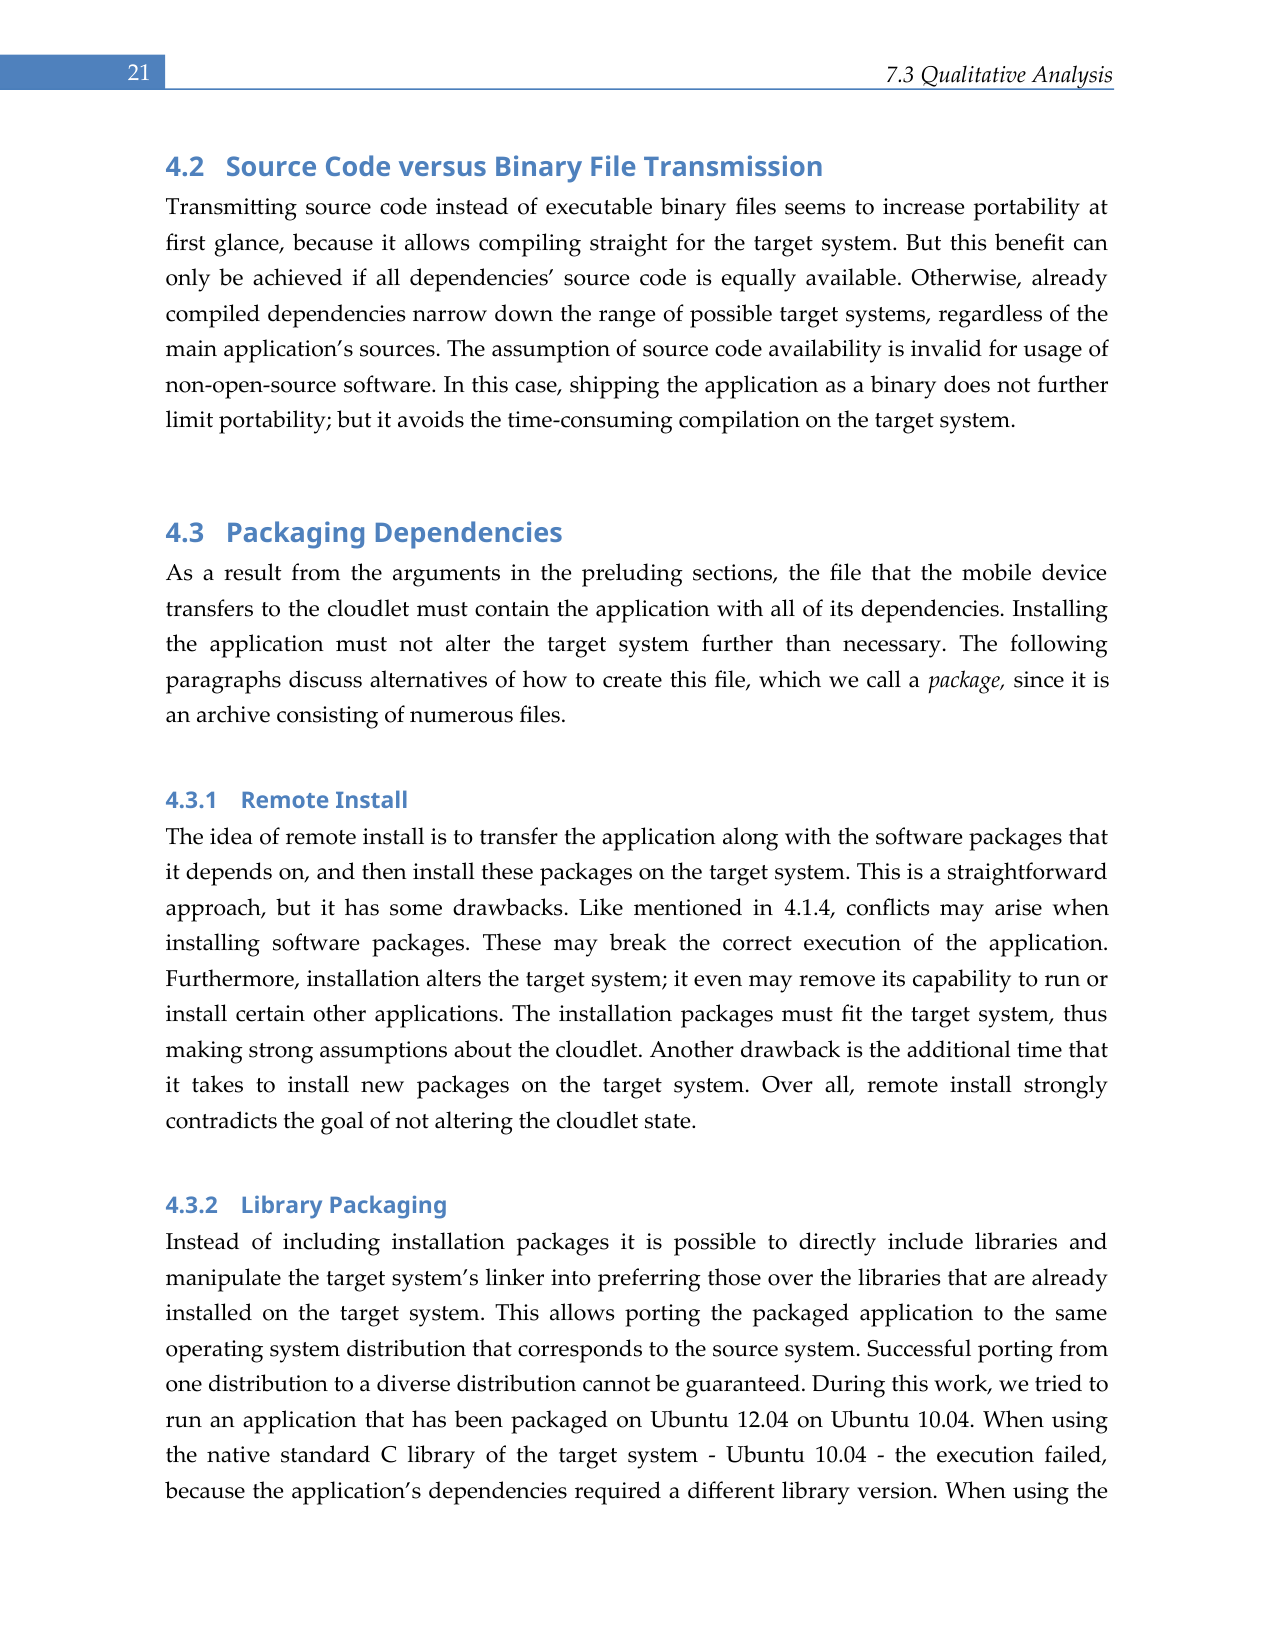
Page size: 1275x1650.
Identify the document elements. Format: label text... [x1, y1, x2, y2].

subtitle Remote Install [165, 784, 1109, 815]
subtitle Library Packaging [165, 1189, 1109, 1221]
subtitle Packaging Dependencies [165, 514, 1109, 551]
text The idea of remote install is to transfer the application along with the software packages that it depends on, and then install these packages on the target system. This is a straightforward approach, but it has some drawbacks. Like mentioned in 4.1.4, conflicts may arise when installing software packages. These may break the correct execution of the application. Furthermore, installation alters the target system; it even may remove its capability to run or install certain other applications. The installation packages must fit the target system, thus making strong assumptions about the cloudlet. Another drawback is the additional time that it takes to install new packages on the target system. Over all, remote install strongly contradicts the goal of not altering the cloudlet state. [165, 820, 1109, 1135]
text As a result from the arguments in the preluding sections, the file that the mobile device transfers to the cloudlet must contain the application with all of its dependencies. Installing the application must not alter the target system further than necessary. The following paragraphs discuss alternatives of how to create this file, which we call a package, since it is an archive consisting of numerous files. [165, 556, 1109, 729]
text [165, 1225, 1109, 1505]
subtitle Source Code versus Binary File Transmission [165, 148, 1109, 184]
text Transmitting source code instead of executable binary files seems to increase portability at first glance, because it allows compiling straight for the target system. But this benefit can only be achieved if all dependencies’ source code is equally available. Otherwise, already compiled dependencies narrow down the range of possible target systems, regardless of the main application’s sources. The assumption of source code availability is invalid for usage of non-open-source software. In this case, shipping the application as a binary does not further limit portability; but it avoids the time-consuming compilation on the target system. [165, 190, 1109, 434]
